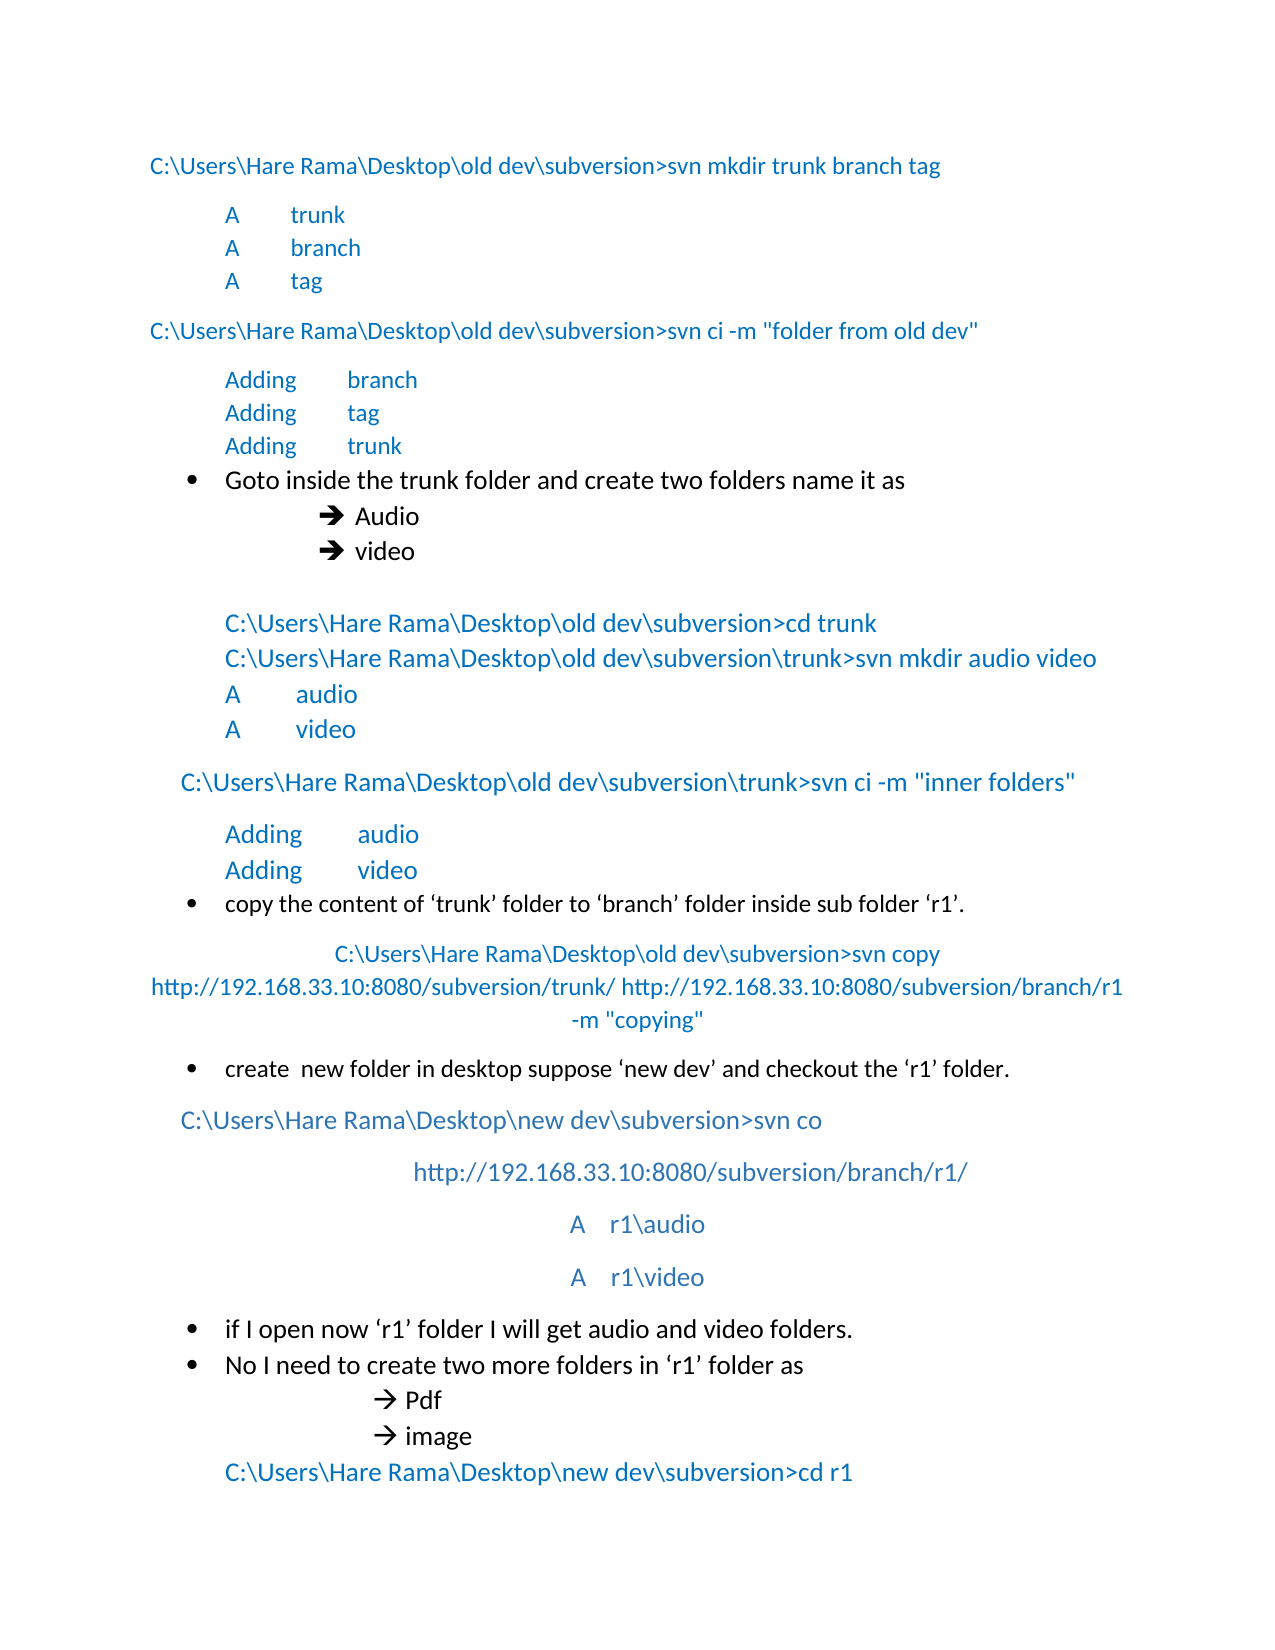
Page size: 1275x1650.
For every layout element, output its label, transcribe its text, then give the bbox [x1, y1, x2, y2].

text C:\Users\Hare Rama\Desktop\new dev\subversion>svn co [150, 1103, 1125, 1136]
list No I need to create two more folders in ‘r1’ folder as [187, 1348, 1125, 1381]
list video [317, 534, 1125, 568]
list A audio [225, 677, 1125, 710]
list Adding branch [225, 364, 1125, 395]
list C:\Users\Hare Rama\Desktop\old dev\subversion\trunk>svn mkdir audio video [225, 641, 1125, 674]
list Adding video [225, 853, 1125, 886]
list A branch [225, 232, 1125, 263]
list Adding tag [225, 397, 1125, 428]
list Adding audio [225, 817, 1125, 850]
text C:\Users\Hare Rama\Desktop\old dev\subversion>svn mkdir trunk branch tag [150, 150, 1125, 181]
text C:\Users\Hare Rama\Desktop\old dev\subversion>svn copy http://192.168.33.10:8080/subversion/trunk/ http://192.168.33.10:8080/subversion/branch/r1 -m "copying" [150, 938, 1125, 1034]
text http://192.168.33.10:8080/subversion/branch/r1/ [150, 1155, 1125, 1188]
text A r1\audio [150, 1208, 1125, 1241]
list if I open now ‘r1’ folder I will get audio and video folders. [187, 1312, 1125, 1345]
list Pdf [225, 1383, 1125, 1417]
list C:\Users\Hare Rama\Desktop\new dev\subversion>cd r1 [225, 1455, 1125, 1488]
list Goto inside the trunk folder and create two folders name it as [187, 463, 1125, 496]
text A r1\video [150, 1260, 1125, 1293]
list C:\Users\Hare Rama\Desktop\old dev\subversion>cd trunk [225, 606, 1125, 639]
list A tag [225, 265, 1125, 296]
list copy the content of ‘trunk’ folder to ‘branch’ folder inside sub folder ‘r1’. [187, 888, 1125, 919]
list A video [225, 713, 1125, 746]
text C:\Users\Hare Rama\Desktop\old dev\subversion>svn ci -m "folder from old dev" [150, 315, 1125, 346]
list create new folder in desktop suppose ‘new dev’ and checkout the ‘r1’ folder. [187, 1053, 1125, 1084]
list image [225, 1419, 1125, 1452]
text C:\Users\Hare Rama\Desktop\old dev\subversion\trunk>svn ci -m "inner folders" [150, 765, 1125, 798]
list Audio [317, 499, 1125, 532]
list A trunk [225, 199, 1125, 230]
list Adding trunk [225, 430, 1125, 461]
